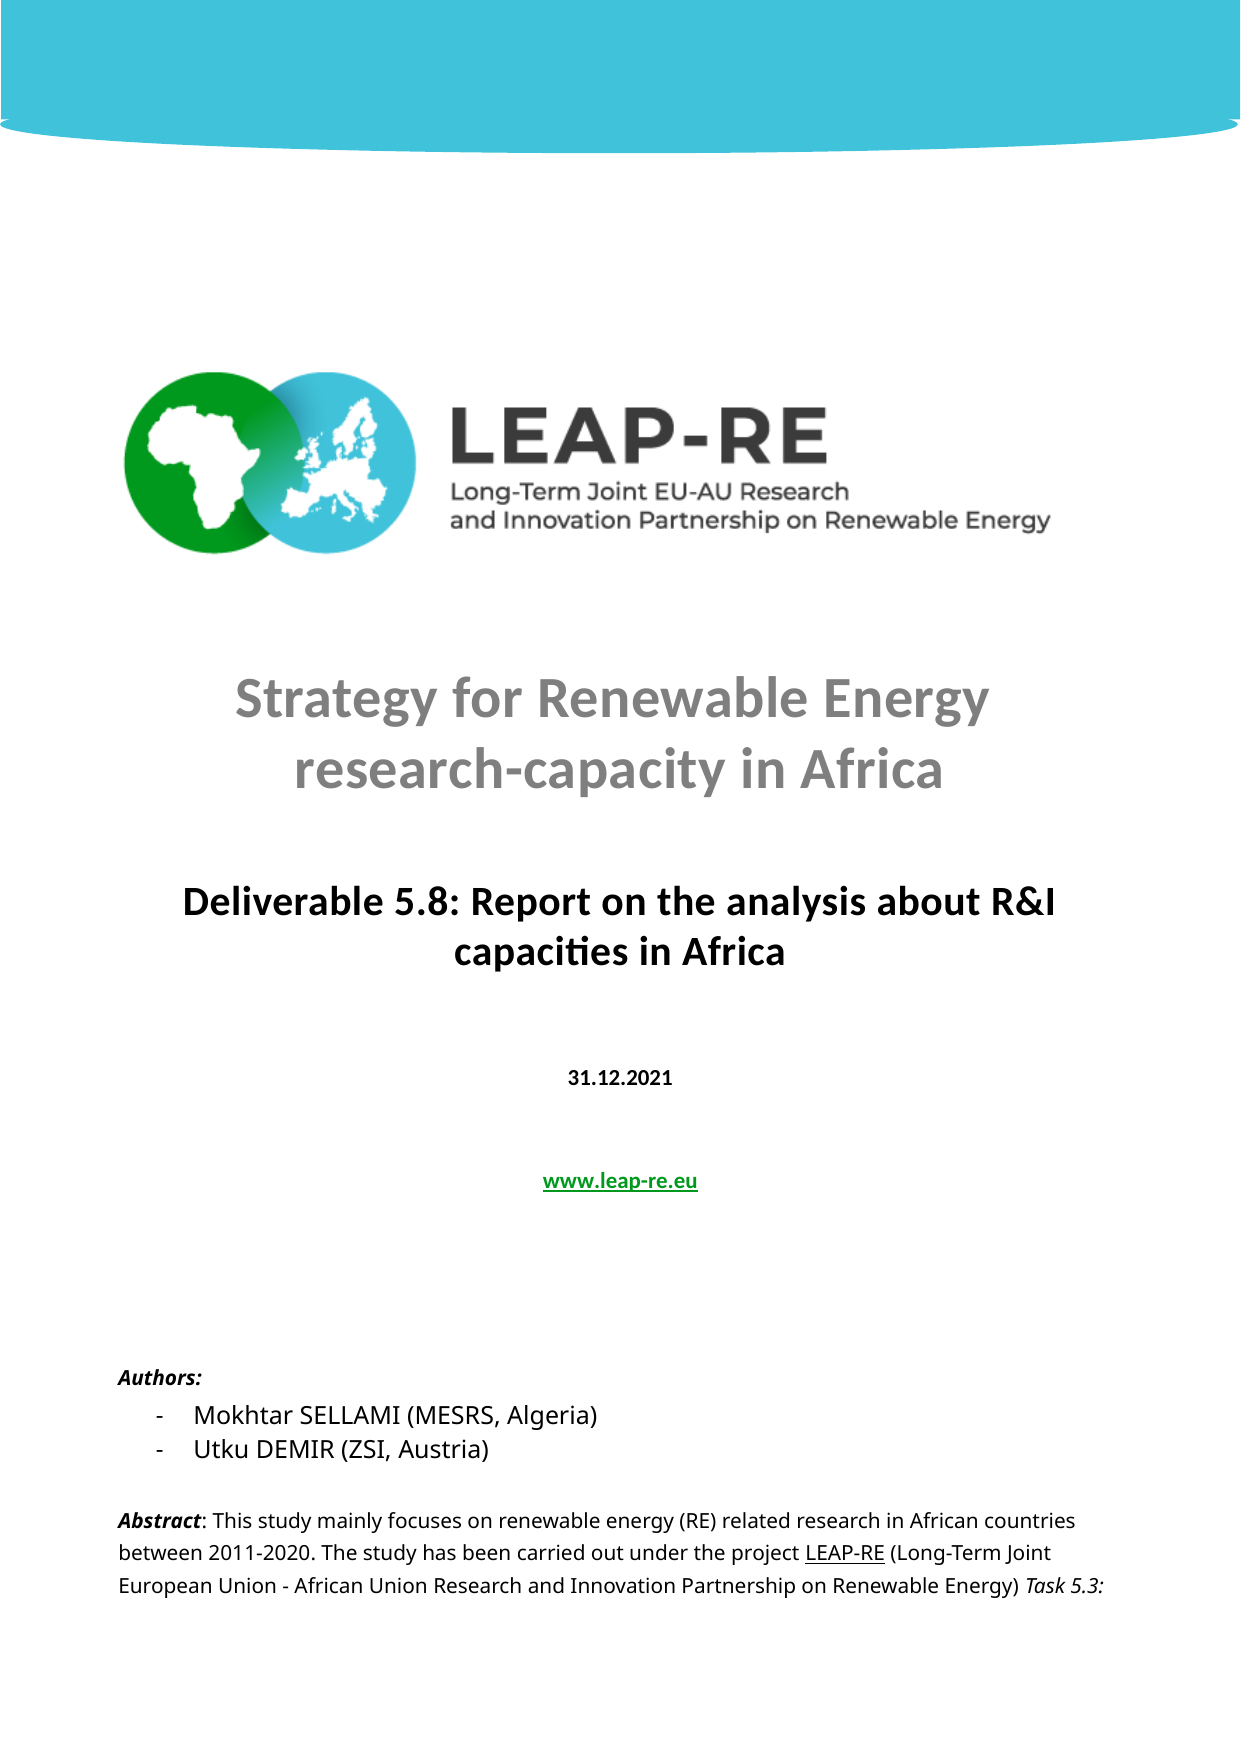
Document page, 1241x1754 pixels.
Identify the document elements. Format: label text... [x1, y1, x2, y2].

title Deliverable 5.8: Report on the analysis about R&I capacities in Africa [118, 874, 1122, 976]
list Utku DEMIR (ZSI, Austria) [156, 1432, 1122, 1466]
picture [118, 364, 1059, 560]
text 31.12.2021 [118, 1063, 1122, 1091]
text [118, 1506, 1122, 1599]
text Authors: [118, 1363, 1122, 1391]
list Mokhtar SELLAMI (MESRS, Algeria) [156, 1397, 1122, 1432]
text www.leap-re.eu [118, 1166, 1122, 1194]
title Strategy for Renewable Energy research-capacity in Africa [118, 661, 1122, 803]
